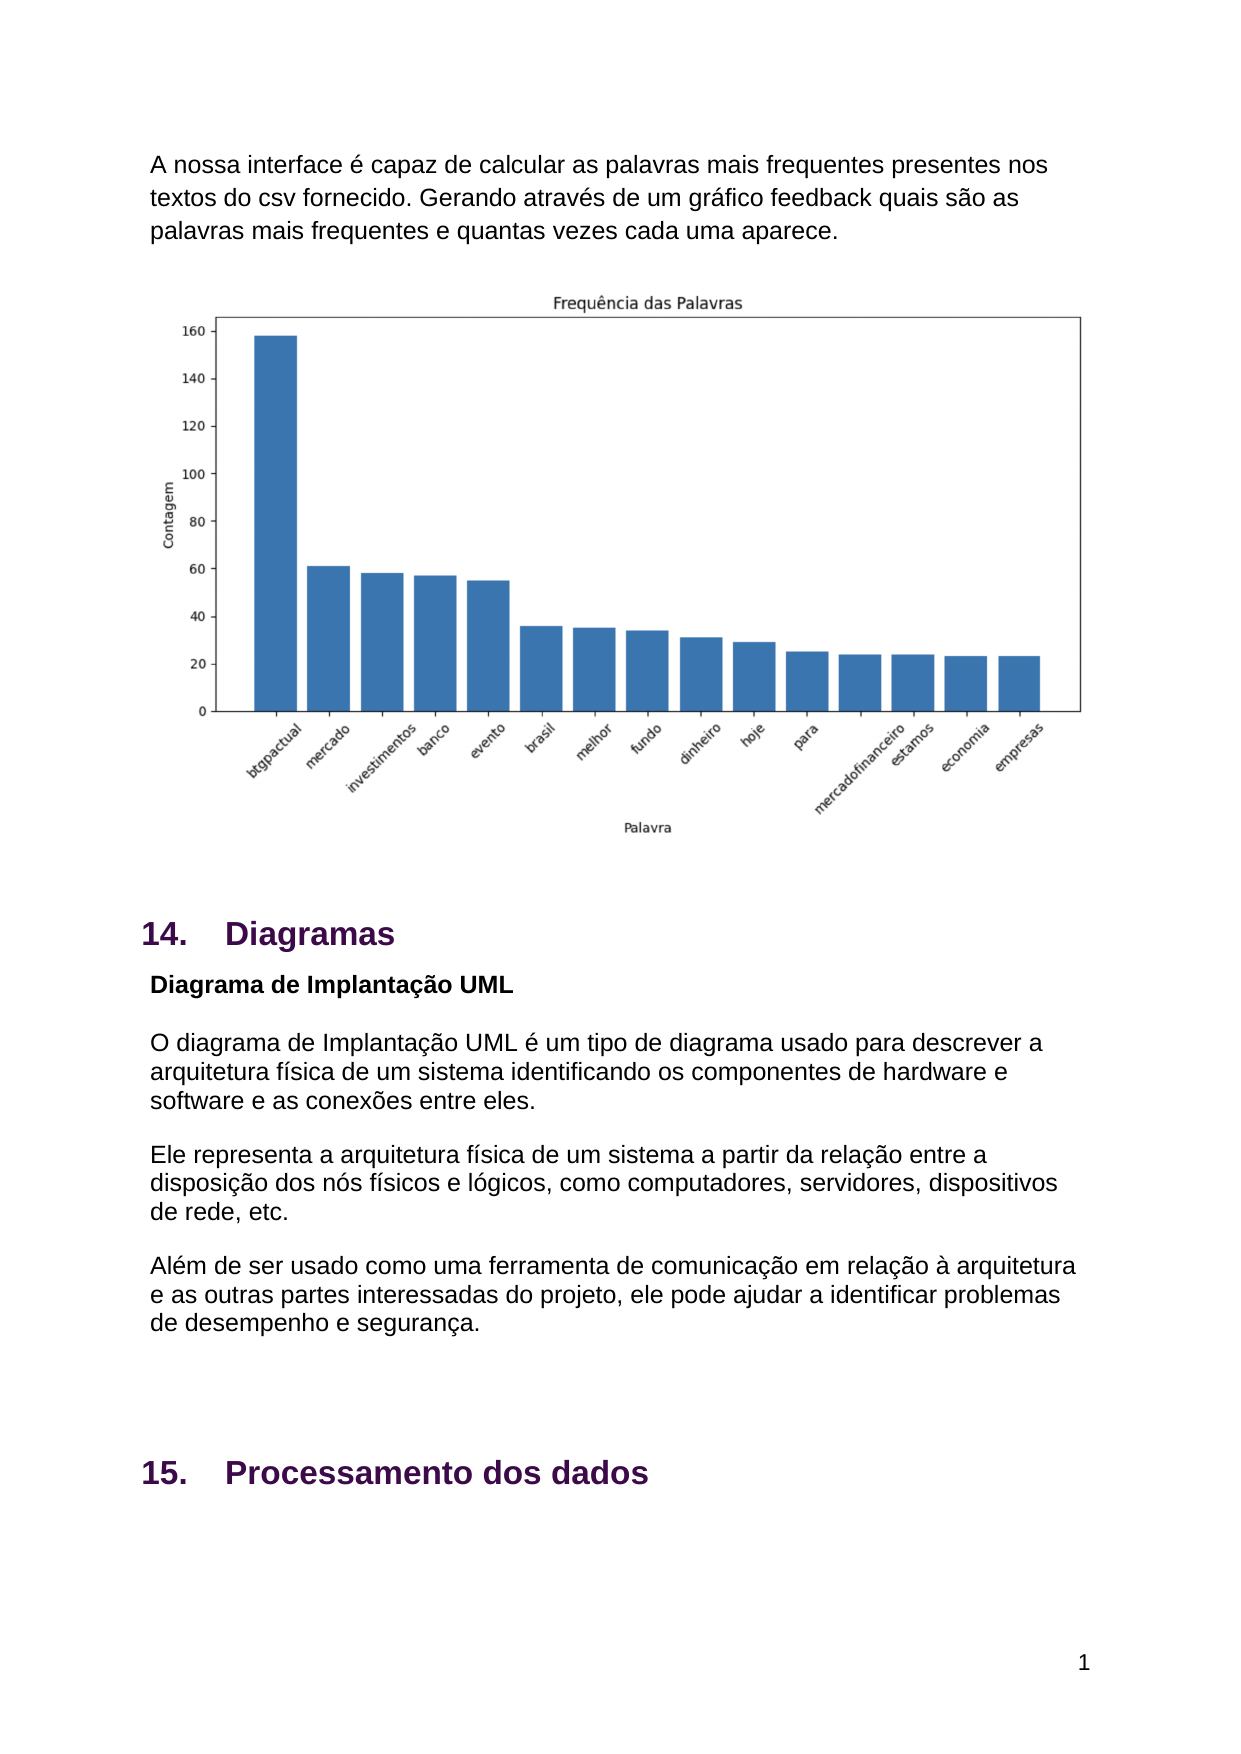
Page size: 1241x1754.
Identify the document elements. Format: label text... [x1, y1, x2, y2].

subtitle Processamento dos dados [187, 1453, 1090, 1491]
text Além de ser usado como uma ferramenta de comunicação em relação à arquitetura e as outras partes interessadas do projeto, ele pode ajudar a identificar problemas de desempenho e segurança. [150, 1251, 1090, 1337]
subtitle Diagramas [187, 914, 1090, 952]
text O diagrama de Implantação UML é um tipo de diagrama usado para descrever a arquitetura física de um sistema identificando os componentes de hardware e software e as conexões entre eles. [150, 1028, 1090, 1115]
text Ele representa a arquitetura física de um sistema a partir da relação entre a disposição dos nós físicos e lógicos, como computadores, servidores, dispositivos de rede, etc. [150, 1140, 1090, 1226]
picture [150, 282, 1091, 847]
text Diagrama de Implantação UML [150, 970, 1090, 999]
text A nossa interface é capaz de calcular as palavras mais frequentes presentes nos textos do csv fornecido. Gerando através de um gráfico feedback quais são as palavras mais frequentes e quantas vezes cada uma aparece. [150, 150, 1090, 245]
